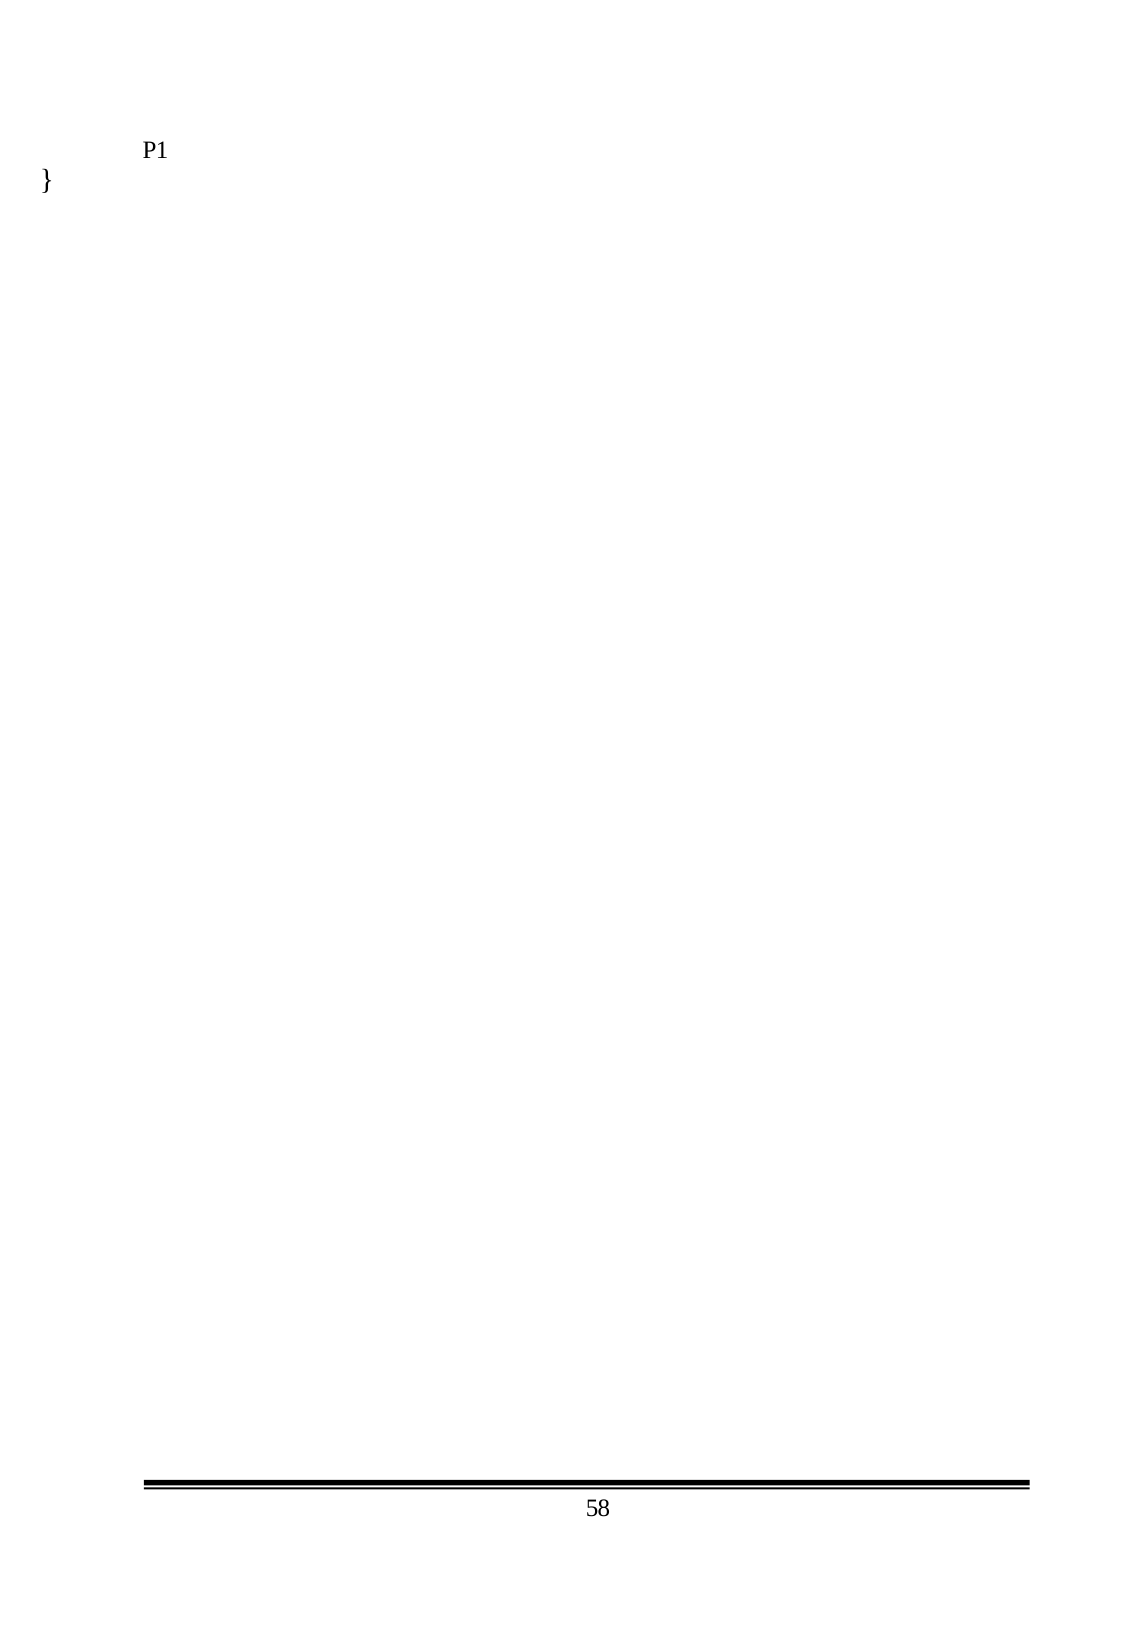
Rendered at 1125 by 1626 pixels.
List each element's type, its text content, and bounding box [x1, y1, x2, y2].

text } [39, 162, 1098, 196]
